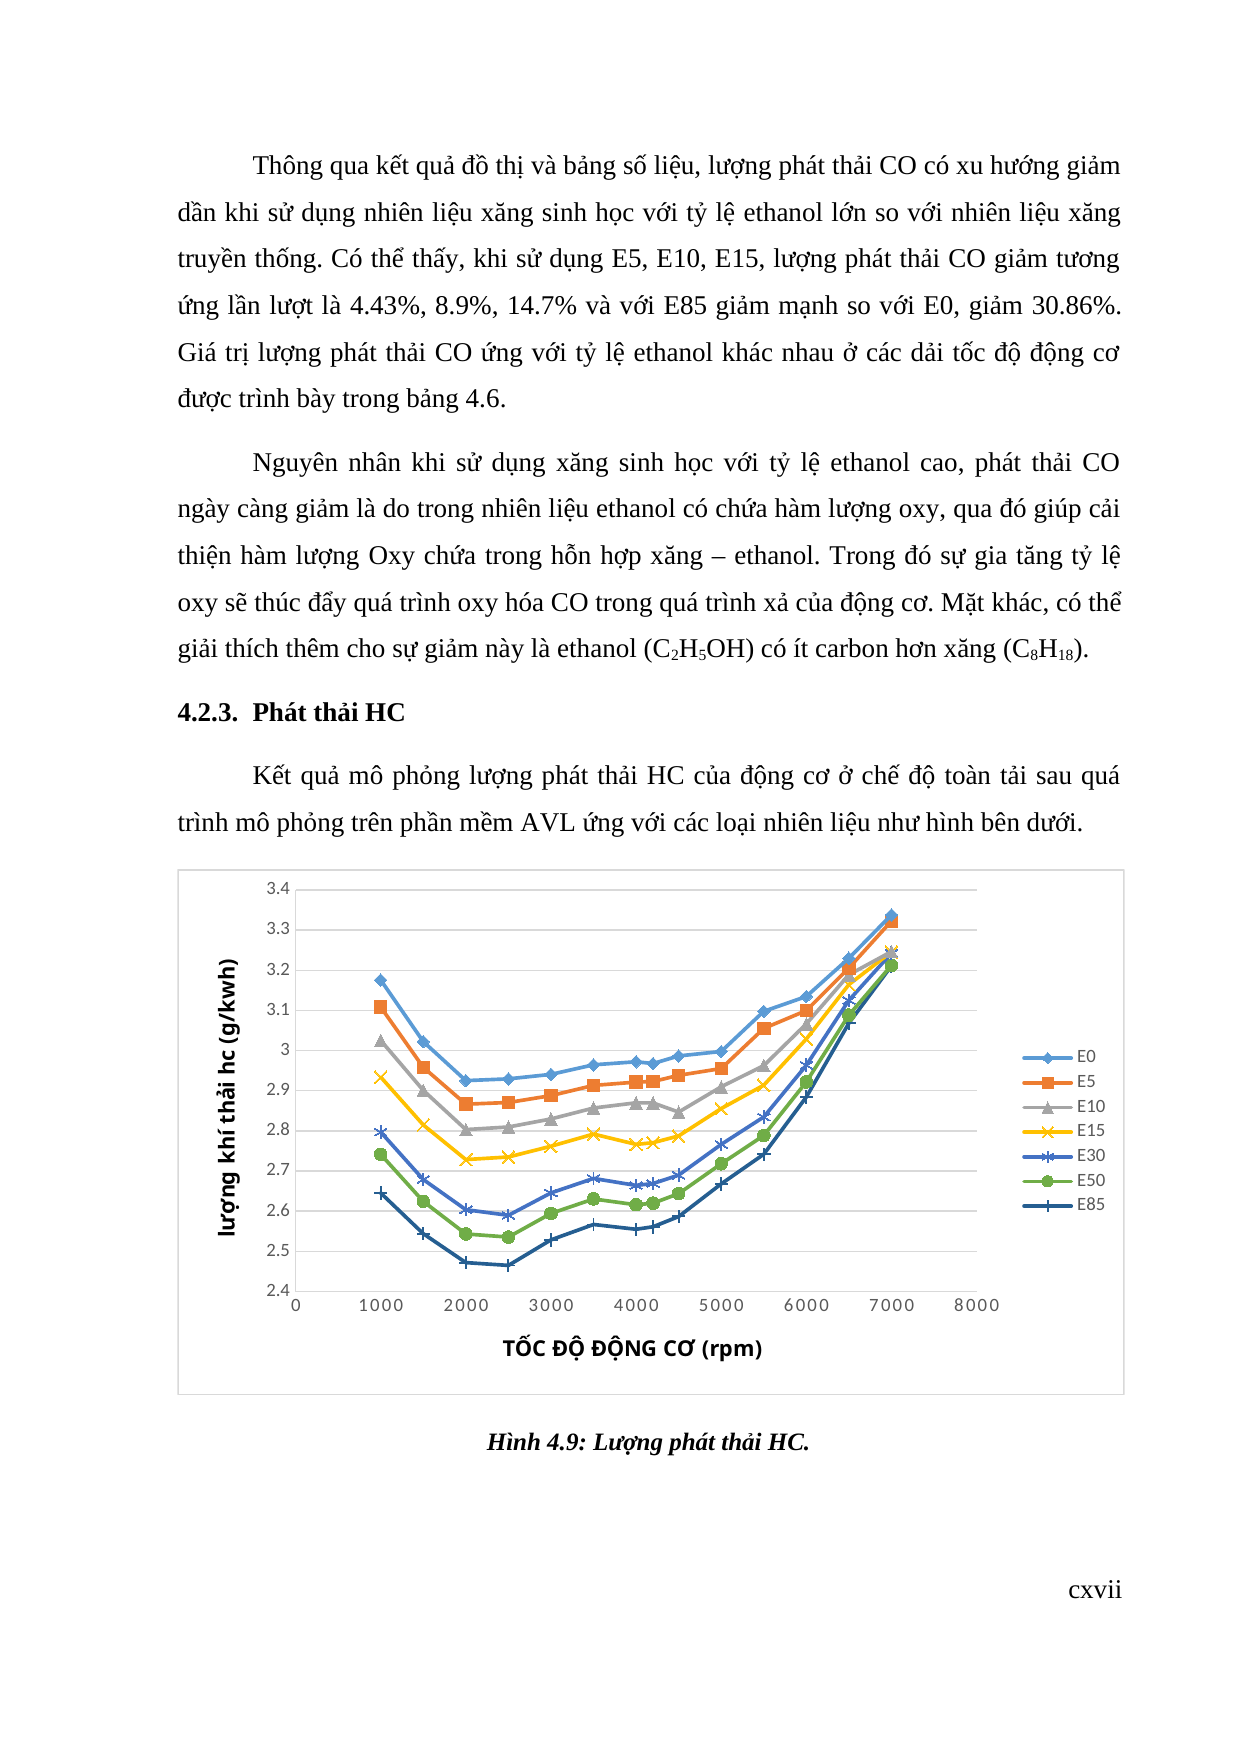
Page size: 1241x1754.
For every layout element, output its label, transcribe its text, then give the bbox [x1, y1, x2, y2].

text Hình 4.9: Lượng phát thải HC. [177, 1427, 1122, 1456]
text Thông qua kết quả đồ thị và bảng số liệu, lượng phát thải CO có xu hướng giảm dần khi sử dụng nhiên liệu xăng sinh học với tỷ lệ ethanol lớn so với nhiên liệu xăng truyền thống. Có thể thấy, khi sử dụng E5, E10, E15, lượng phát thải CO giảm tương ứng lần lượt là 4.43%, 8.9%, 14.7% và với E85 giảm mạnh so với E0, giảm 30.86%. Giá trị lượng phát thải CO ứng với tỷ lệ ethanol khác nhau ở các dải tốc độ động cơ được trình bày trong bảng 4.6. [177, 149, 1122, 414]
text Kết quả mô phỏng lượng phát thải HC của động cơ ở chế độ toàn tải sau quá trình mô phỏng trên phần mềm AVL ứng với các loại nhiên liệu như hình bên dưới. [177, 759, 1122, 837]
text Nguyên nhân khi sử dụng xăng sinh học với tỷ lệ ethanol cao, phát thải CO ngày càng giảm là do trong nhiên liệu ethanol có chứa hàm lượng oxy, qua đó giúp cải thiện hàm lượng Oxy chứa trong hỗn hợp xăng – ethanol. Trong đó sự gia tăng tỷ lệ oxy sẽ thúc đẩy quá trình oxy hóa CO trong quá trình xả của động cơ. Mặt khác, có thể giải thích thêm cho sự giảm này là ethanol (C2H5OH) có ít carbon hơn xăng (C8H18). [177, 446, 1122, 664]
list Phát thải HC [177, 696, 1122, 727]
